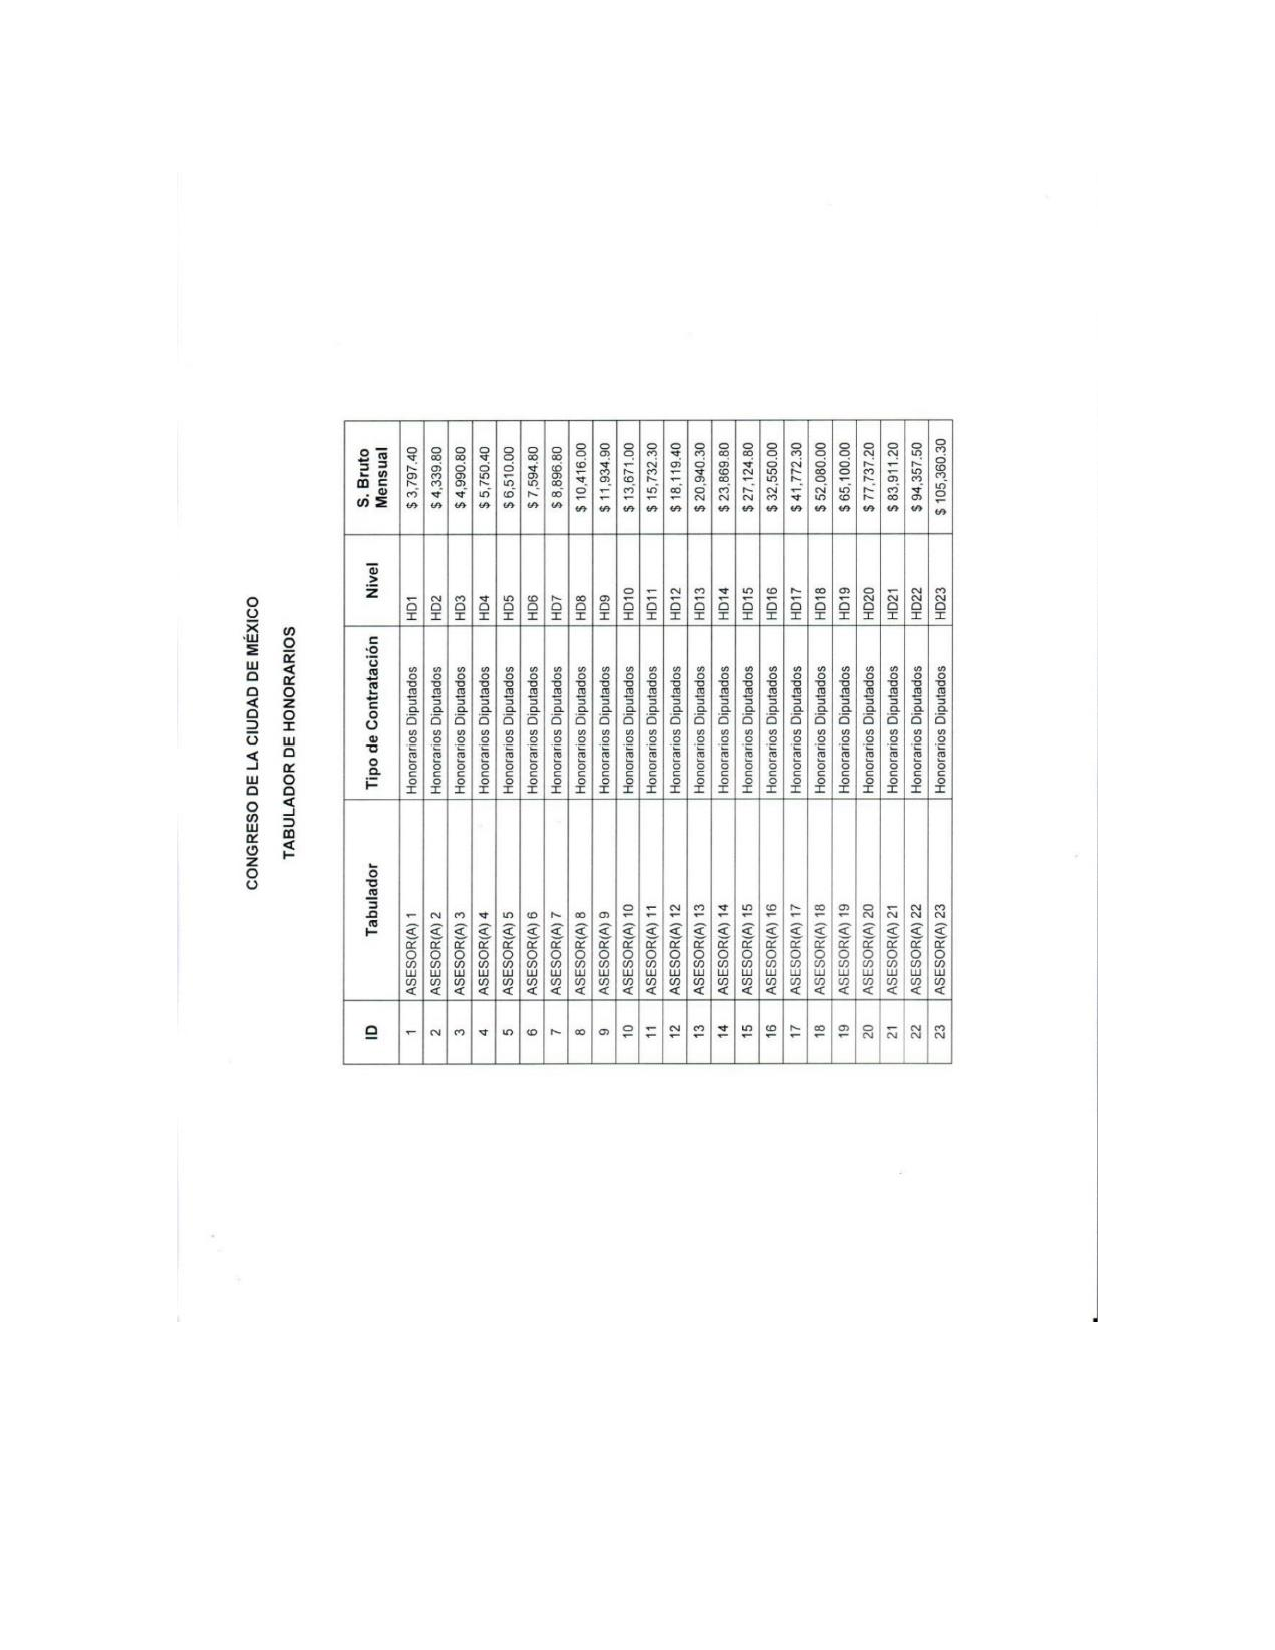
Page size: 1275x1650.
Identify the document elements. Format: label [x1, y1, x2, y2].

picture [177, 172, 1098, 1322]
